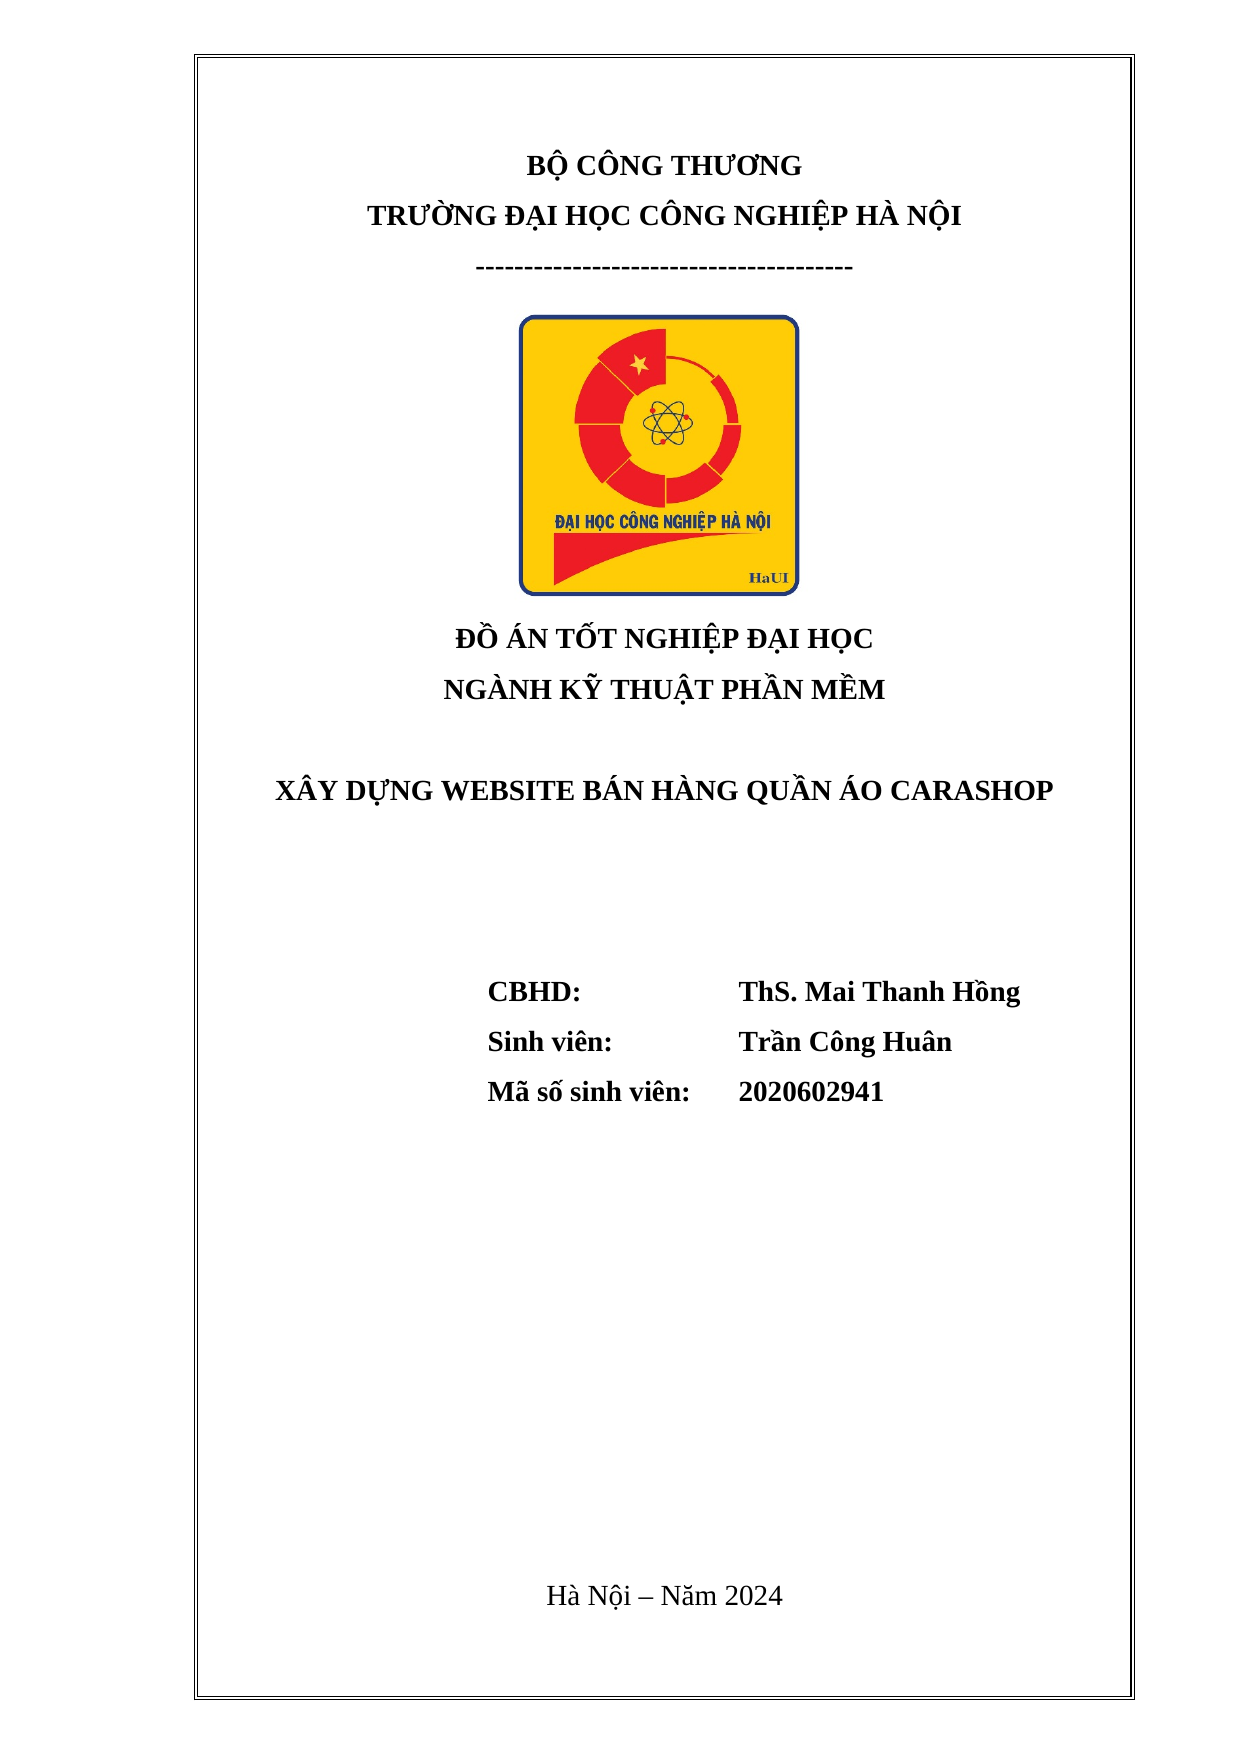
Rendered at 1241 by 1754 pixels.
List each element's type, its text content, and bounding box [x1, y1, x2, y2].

text CBHD: ThS. Mai Thanh Hồng [207, 974, 1122, 1007]
text --------------------------------------- [207, 248, 1122, 282]
picture [460, 298, 869, 605]
text TRƯỜNG ĐẠI HỌC CÔNG NGHIỆP HÀ NỘI [207, 198, 1122, 232]
text ĐỒ ÁN TỐT NGHIỆP ĐẠI HỌC [207, 622, 1122, 655]
text NGÀNH KỸ THUẬT PHẦN MỀM [207, 672, 1122, 706]
text XÂY DỰNG WEBSITE BÁN HÀNG QUẦN ÁO CARASHOP [207, 773, 1122, 806]
text Hà Nội – Năm 2024 [207, 1578, 1122, 1611]
text BỘ CÔNG THƯƠNG [207, 148, 1122, 181]
text Mã số sinh viên: 2020602941 [207, 1074, 1122, 1108]
text Sinh viên: Trần Công Huân [207, 1024, 1122, 1058]
